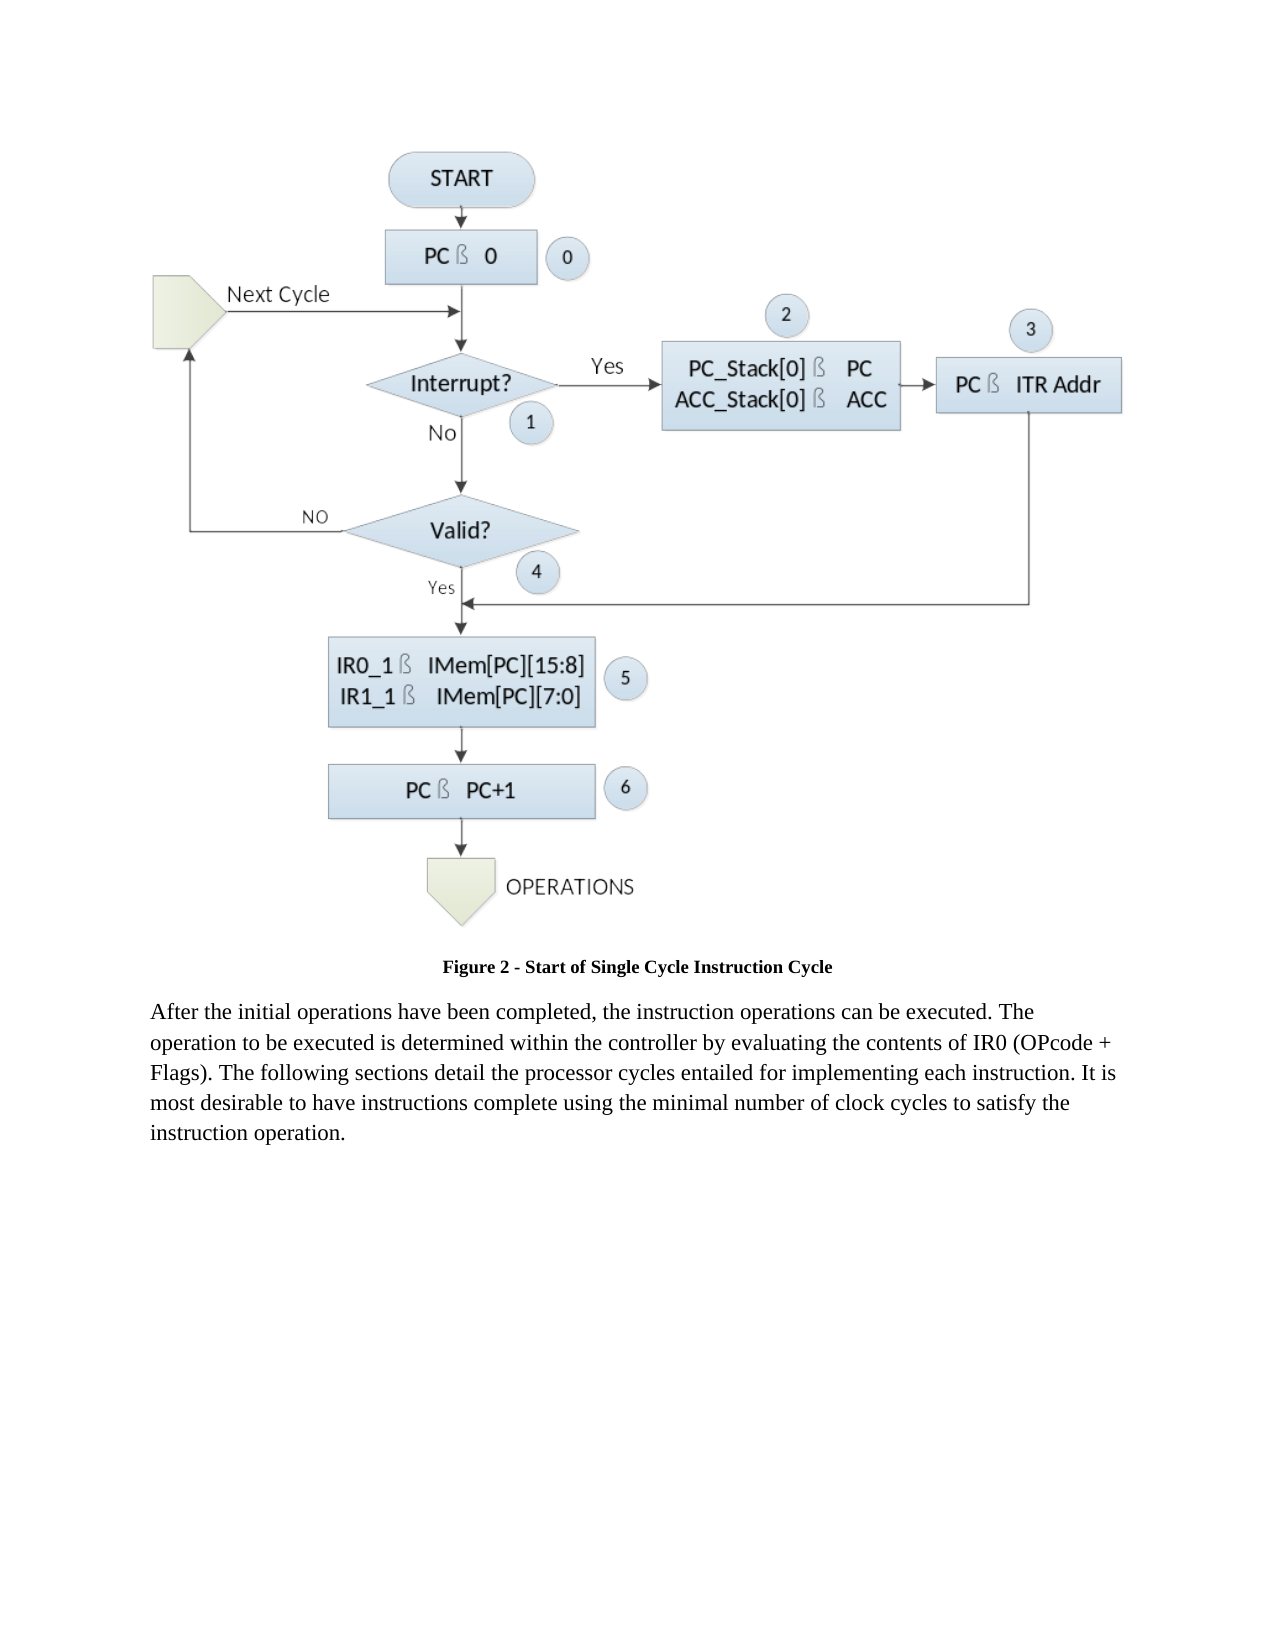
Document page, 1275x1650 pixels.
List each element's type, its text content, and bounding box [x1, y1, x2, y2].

text After the initial operations have been completed, the instruction operations can be executed. The operation to be executed is determined within the controller by evaluating the contents of IR0 (OPcode + Flags). The following sections detail the processor cycles entailed for implementing each instruction. It is most desirable to have instructions complete using the minimal number of clock cycles to satisfy the instruction operation. [150, 998, 1125, 1146]
text Figure 2 - Start of Single Cycle Instruction Cycle [150, 956, 1125, 977]
